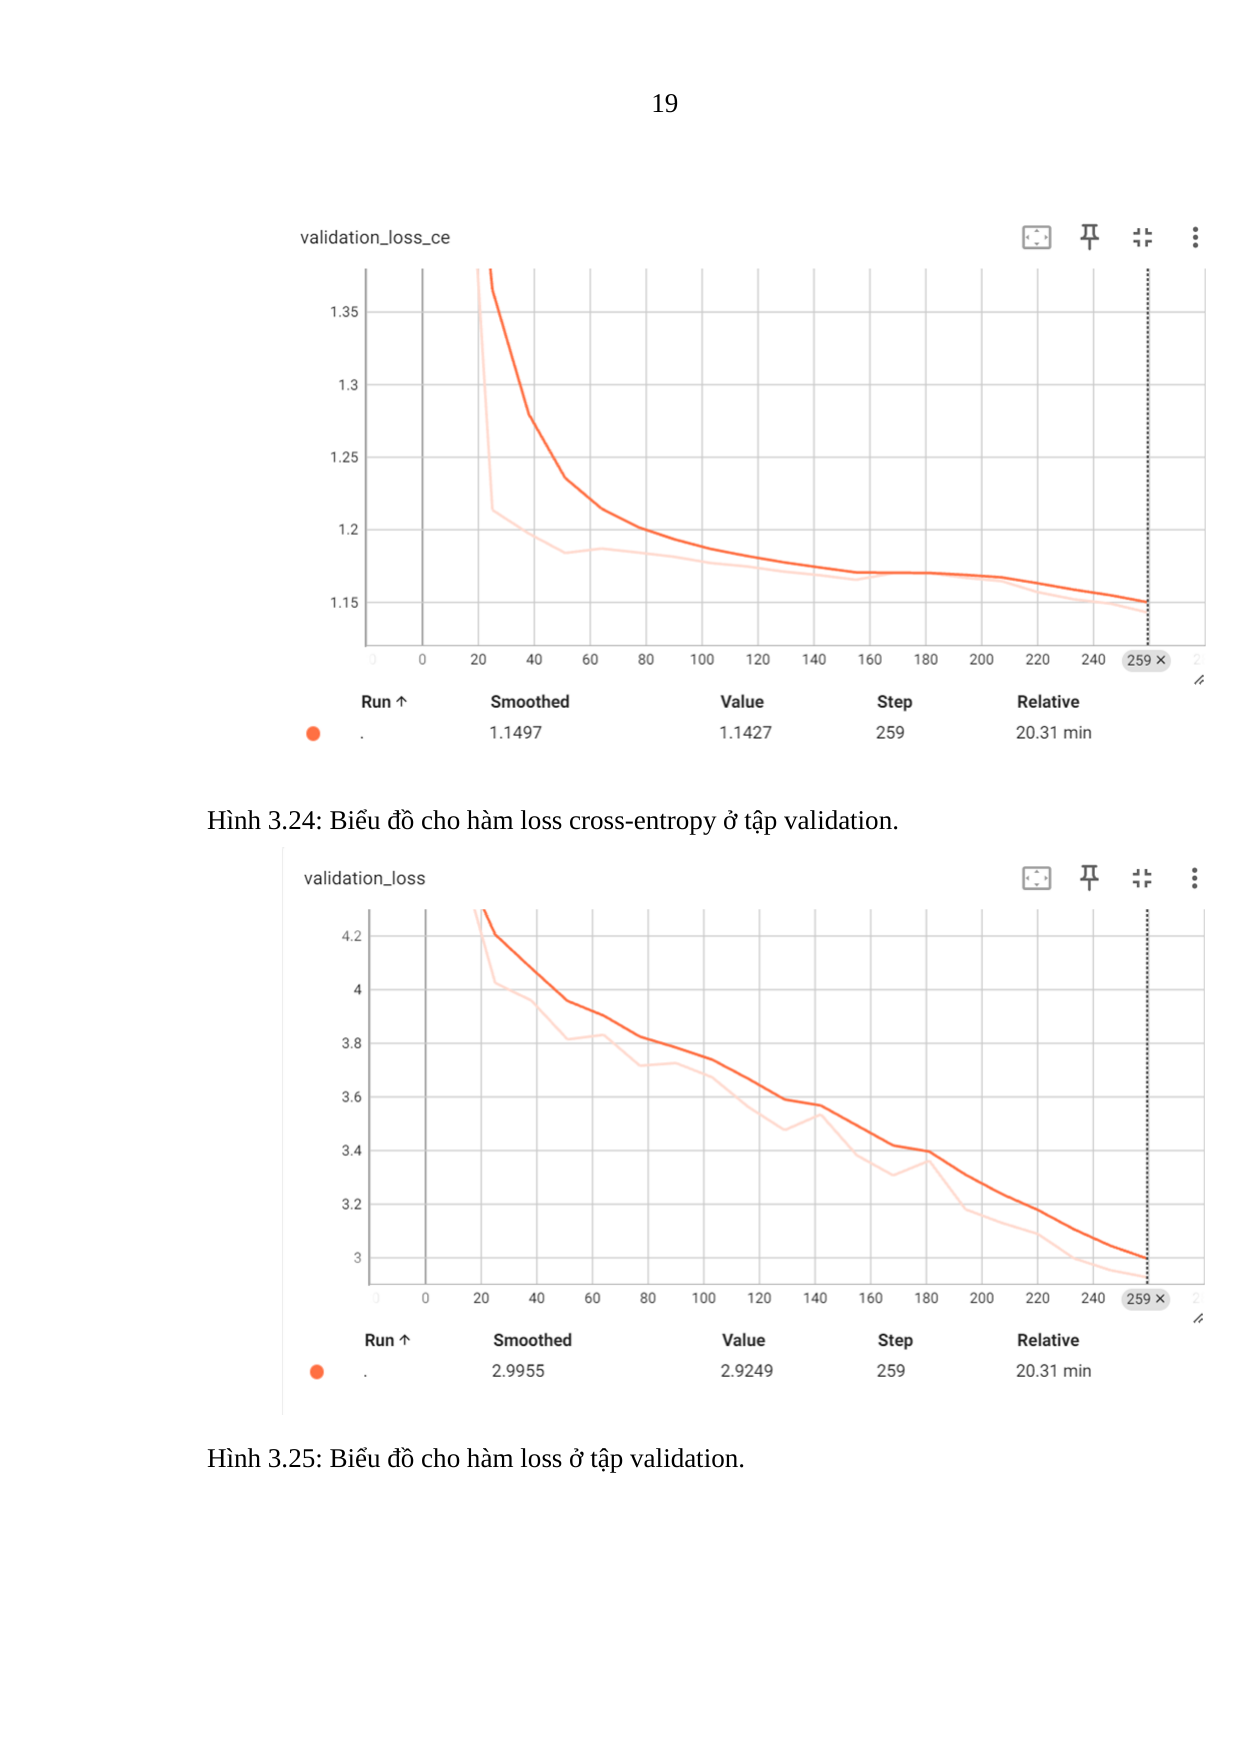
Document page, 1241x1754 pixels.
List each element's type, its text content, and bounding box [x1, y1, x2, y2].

picture [281, 206, 1222, 776]
picture [281, 847, 1222, 1415]
